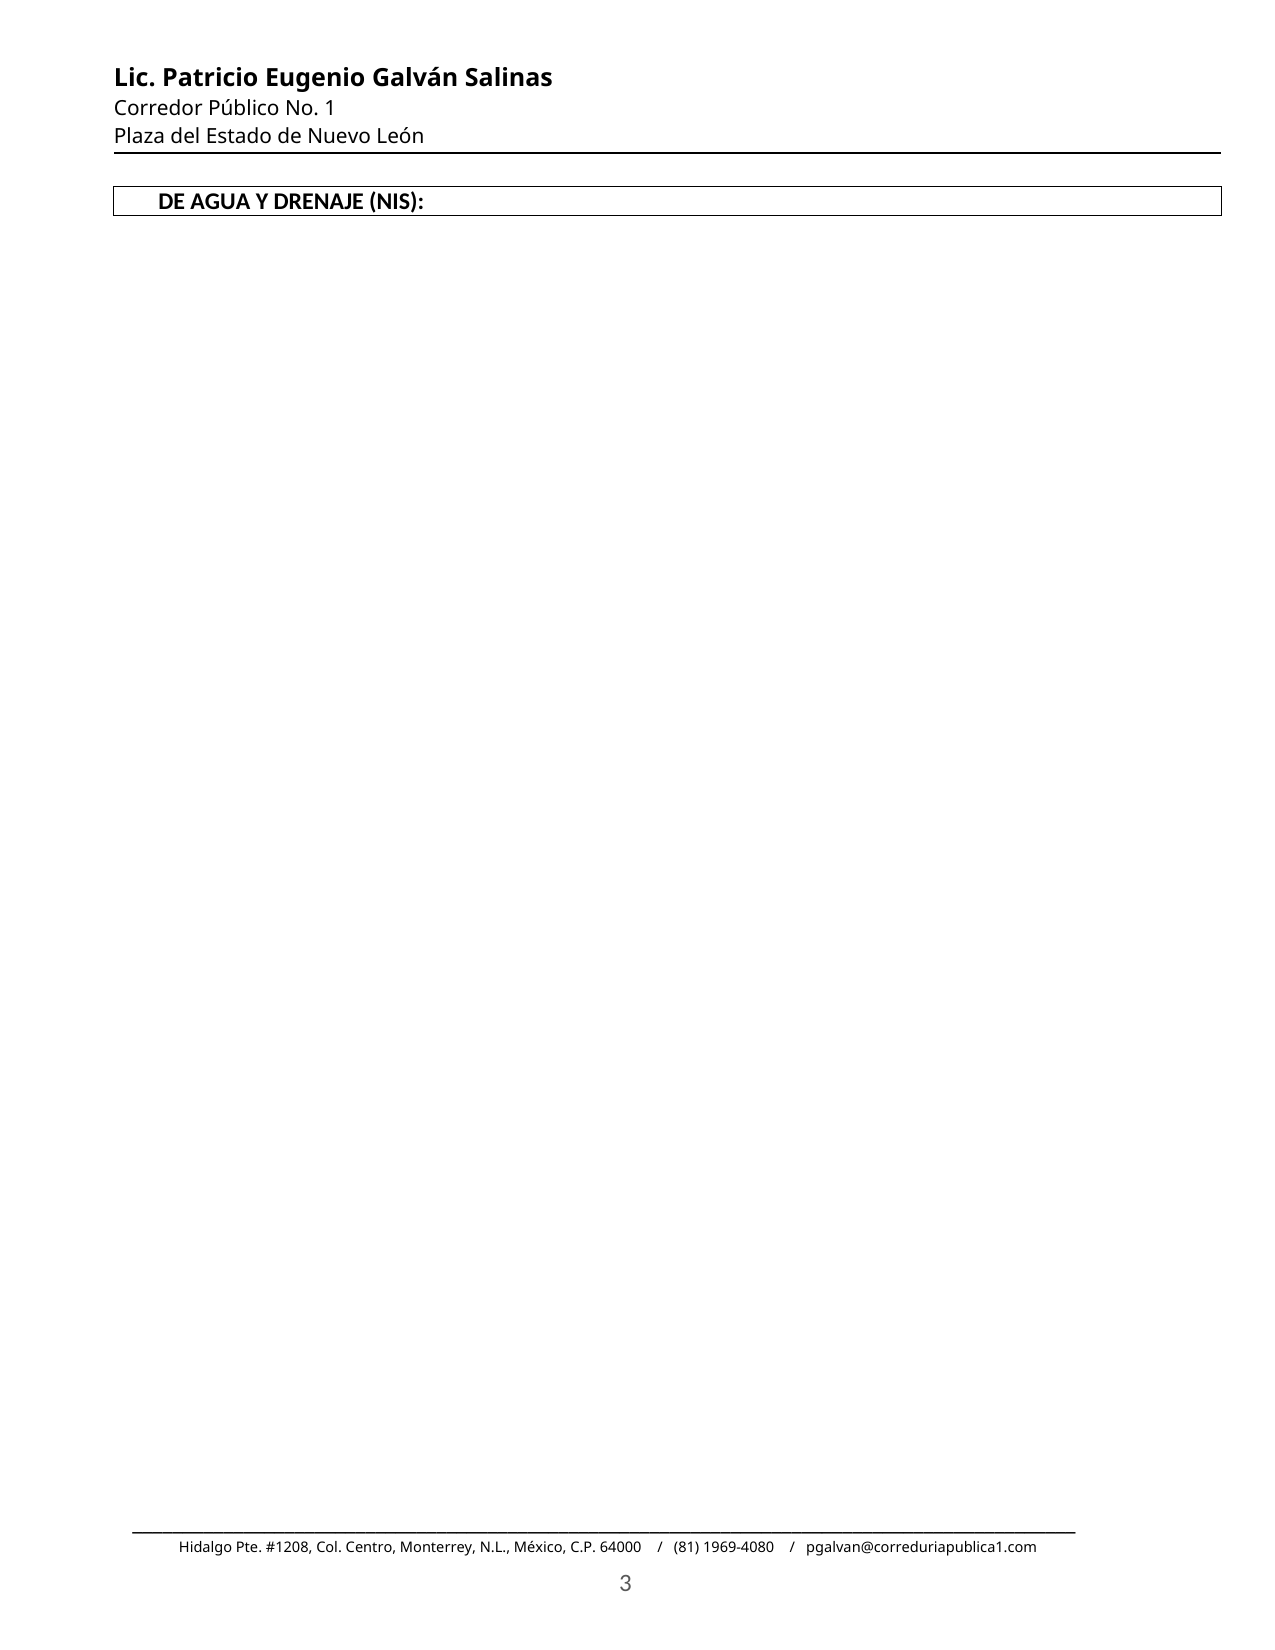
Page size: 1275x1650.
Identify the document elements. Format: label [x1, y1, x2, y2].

table_cell [542, 187, 1221, 215]
table_cell [114, 187, 542, 215]
